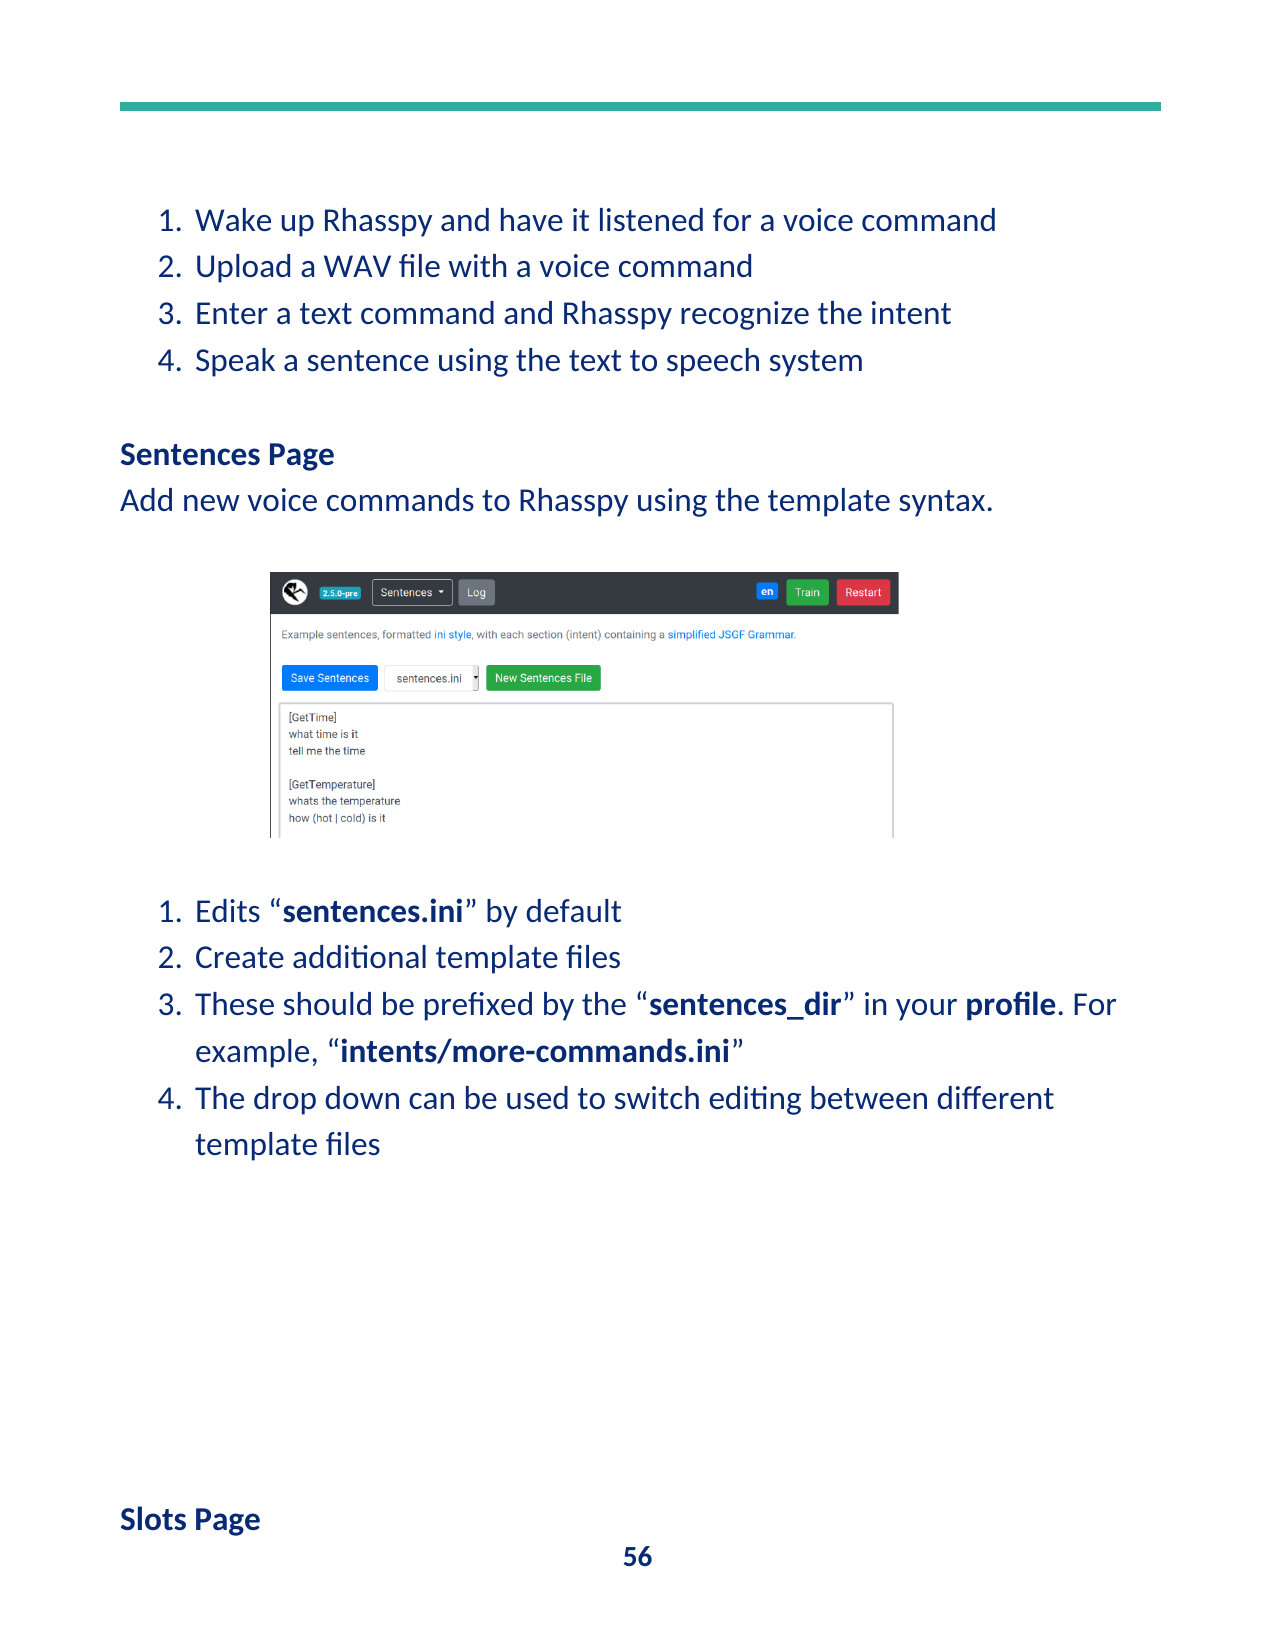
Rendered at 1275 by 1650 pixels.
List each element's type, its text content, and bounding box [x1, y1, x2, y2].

text Sentences Page [120, 432, 1155, 473]
list These should be prefixed by the “sentences_dir” in your profile. For example, “intents/more-commands.ini” [157, 983, 1155, 1071]
list Edits “sentences.ini” by default [157, 889, 1155, 930]
text Add new voice commands to Rhasspy using the template syntax. [120, 479, 1155, 520]
list Wake up Rhasspy and have it listened for a voice command [157, 199, 1155, 239]
list The drop down can be used to switch editing between different template files [157, 1077, 1155, 1164]
list Enter a text command and Rhasspy recognize the intent [157, 292, 1155, 333]
list Speak a sentence using the text to speech system [157, 339, 1155, 380]
list Create additional template files [157, 936, 1155, 977]
list Upload a WAV file with a voice command [157, 245, 1155, 286]
picture [270, 572, 899, 838]
text Slots Page [120, 1498, 1155, 1538]
